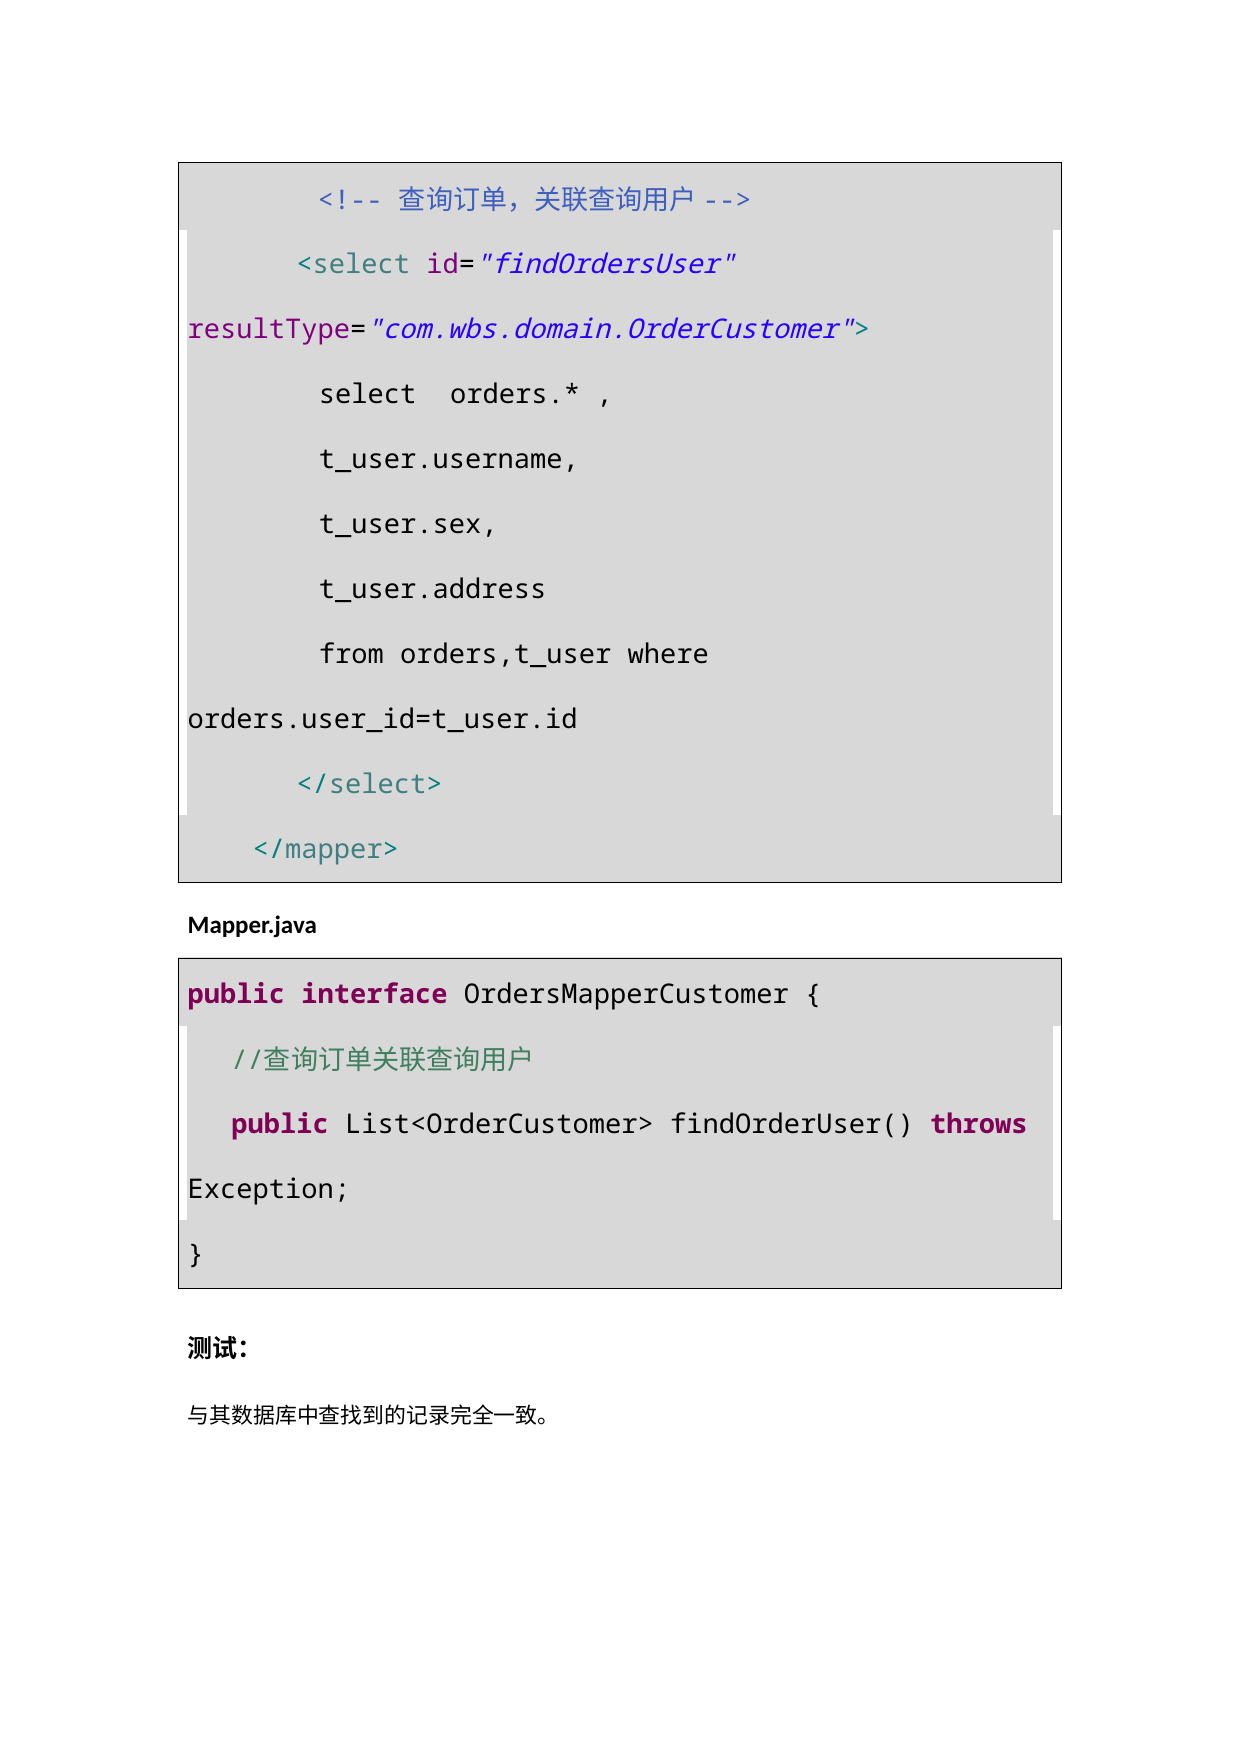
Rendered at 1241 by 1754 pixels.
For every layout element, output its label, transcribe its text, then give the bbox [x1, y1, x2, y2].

text 与其数据库中查找到的记录完全一致。 [187, 1397, 1053, 1430]
text <!-- 查询订单，关联查询用户 --> [179, 163, 1061, 230]
text } [179, 1217, 1061, 1288]
text public List<OrderCustomer> findOrderUser() throws Exception; [187, 1091, 1053, 1217]
text <select id="findOrdersUser" resultType="com.wbs.domain.OrderCustomer"> [187, 230, 1053, 360]
text public interface OrdersMapperCustomer { [179, 959, 1061, 1026]
subtitle Mapper.java [187, 908, 1053, 941]
text t_user.username, [187, 425, 1053, 490]
text select orders.* , [187, 360, 1053, 425]
text from orders,t_user where orders.user_id=t_user.id [187, 620, 1053, 750]
text t_user.sex, [187, 490, 1053, 555]
text //查询订单关联查询用户 [187, 1026, 1053, 1091]
text </select> [187, 750, 1053, 812]
subtitle 测试： [187, 1314, 1053, 1379]
text </mapper> [179, 812, 1061, 882]
text t_user.address [187, 555, 1053, 620]
